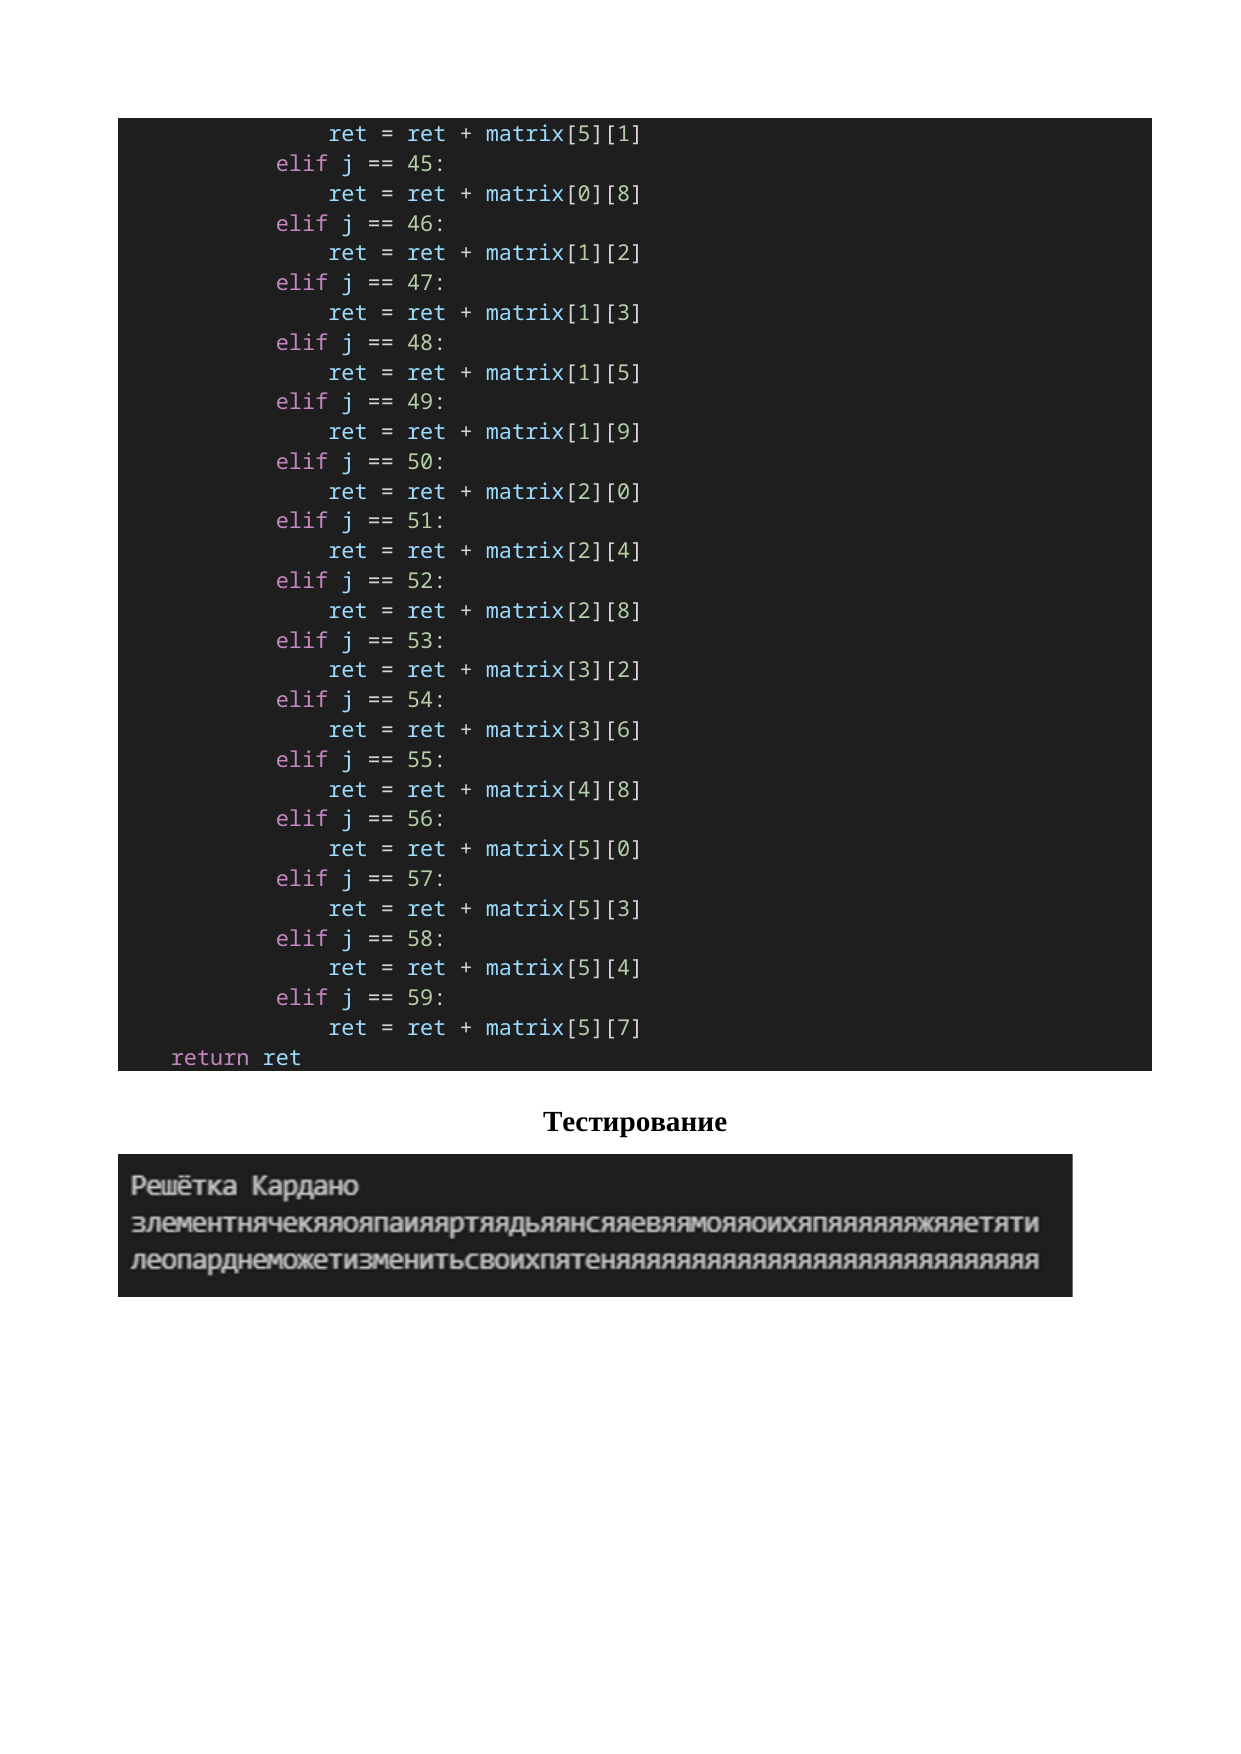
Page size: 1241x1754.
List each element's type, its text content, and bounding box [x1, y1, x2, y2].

text ret = ret + matrix[5][1] [118, 118, 1152, 148]
text ret = ret + matrix[5][4] [118, 952, 1152, 982]
text elif j == 45: [118, 148, 1152, 178]
text ret = ret + matrix[1][9] [118, 416, 1152, 446]
text elif j == 54: [118, 684, 1152, 714]
text elif j == 55: [118, 744, 1152, 773]
text elif j == 48: [118, 327, 1152, 356]
text elif j == 51: [118, 505, 1152, 535]
text ret = ret + matrix[4][8] [118, 773, 1152, 803]
text elif j == 47: [118, 267, 1152, 297]
text elif j == 57: [118, 863, 1152, 893]
text ret = ret + matrix[3][6] [118, 714, 1152, 744]
text ret = ret + matrix[5][3] [118, 893, 1152, 922]
text ret = ret + matrix[2][0] [118, 476, 1152, 505]
text elif j == 50: [118, 446, 1152, 476]
text ret = ret + matrix[2][8] [118, 595, 1152, 624]
text elif j == 46: [118, 207, 1152, 237]
text elif j == 59: [118, 982, 1152, 1012]
text ret = ret + matrix[1][5] [118, 356, 1152, 386]
text ret = ret + matrix[5][0] [118, 833, 1152, 863]
text return ret [118, 1042, 1152, 1071]
text ret = ret + matrix[0][8] [118, 178, 1152, 207]
text elif j == 52: [118, 565, 1152, 595]
text elif j == 58: [118, 922, 1152, 952]
picture [118, 1154, 1073, 1297]
text ret = ret + matrix[1][2] [118, 237, 1152, 267]
text ret = ret + matrix[1][3] [118, 297, 1152, 327]
text elif j == 53: [118, 624, 1152, 654]
subtitle Тестирование [118, 1104, 1152, 1138]
text ret = ret + matrix[5][7] [118, 1012, 1152, 1042]
text elif j == 49: [118, 386, 1152, 416]
text ret = ret + matrix[2][4] [118, 535, 1152, 565]
text ret = ret + matrix[3][2] [118, 654, 1152, 684]
text elif j == 56: [118, 803, 1152, 833]
